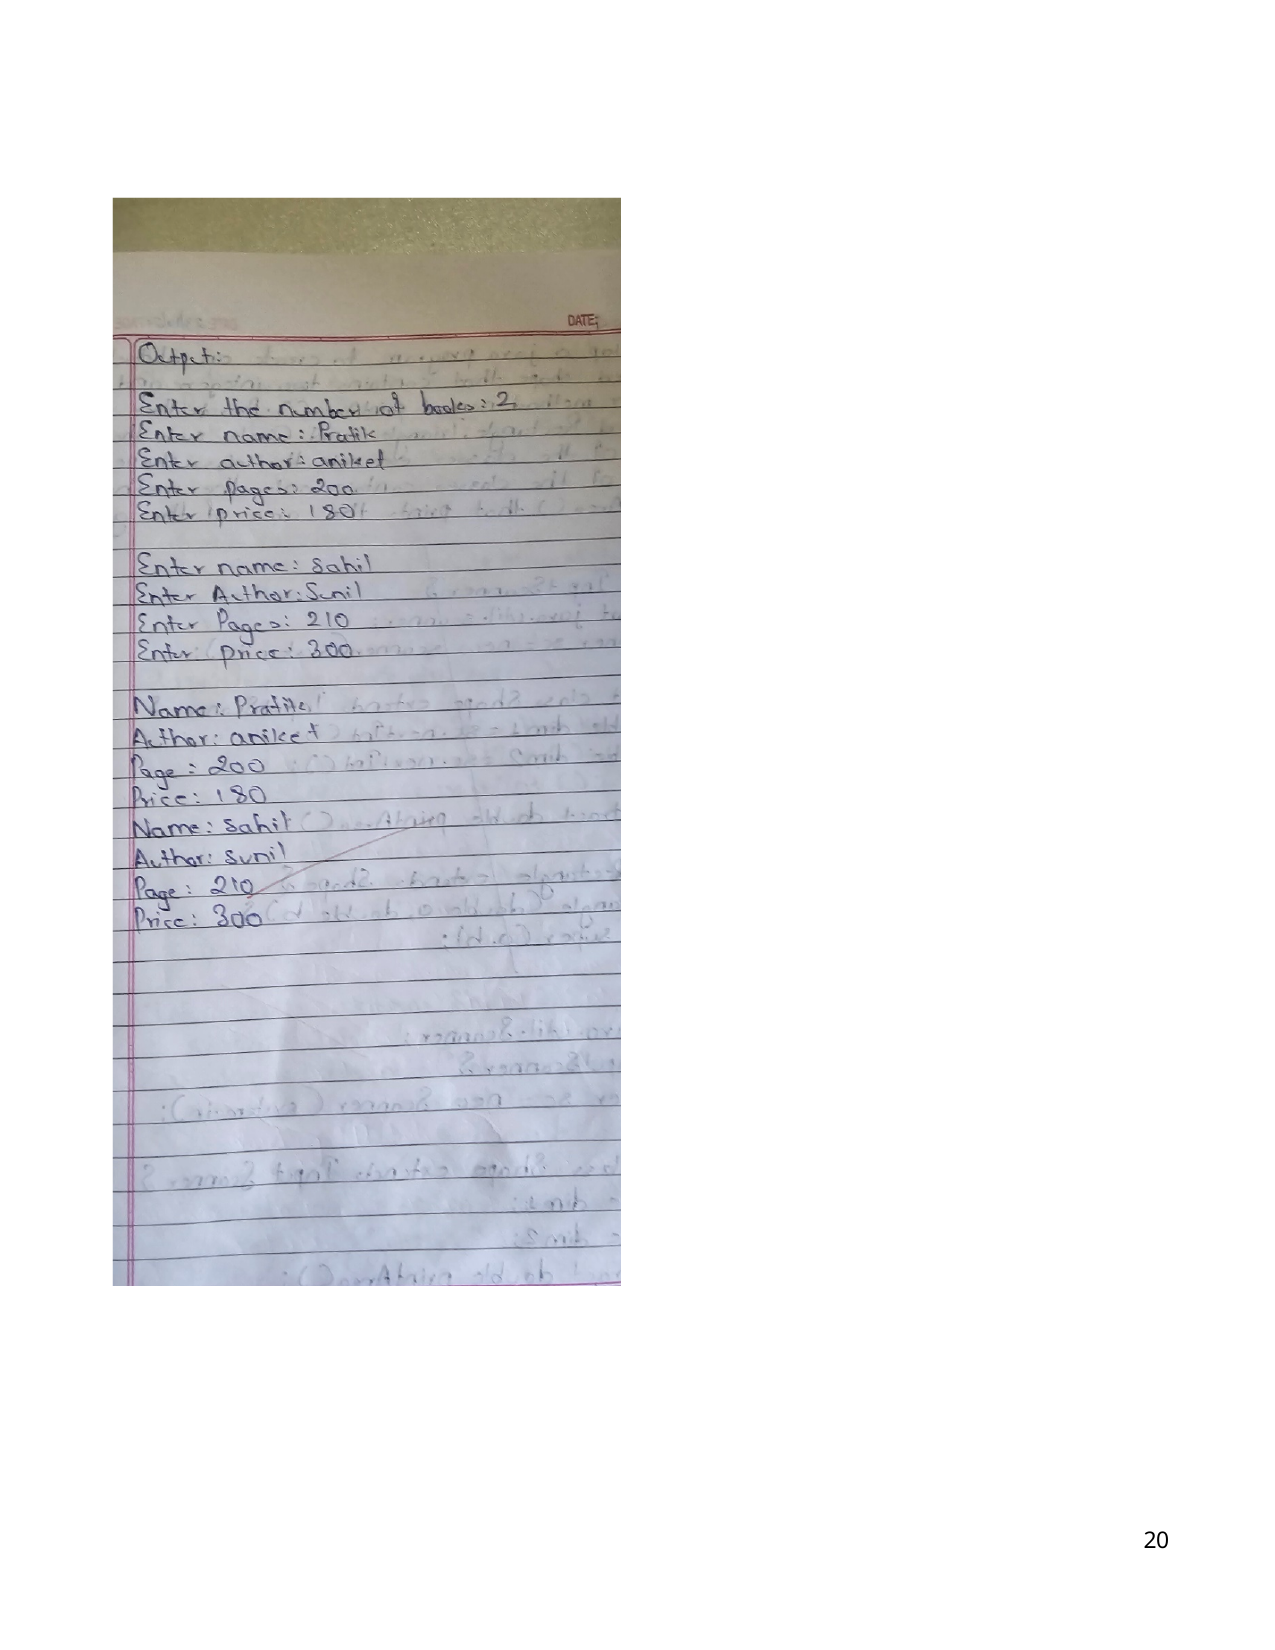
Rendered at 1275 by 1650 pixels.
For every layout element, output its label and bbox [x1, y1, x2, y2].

picture [113, 199, 621, 1285]
